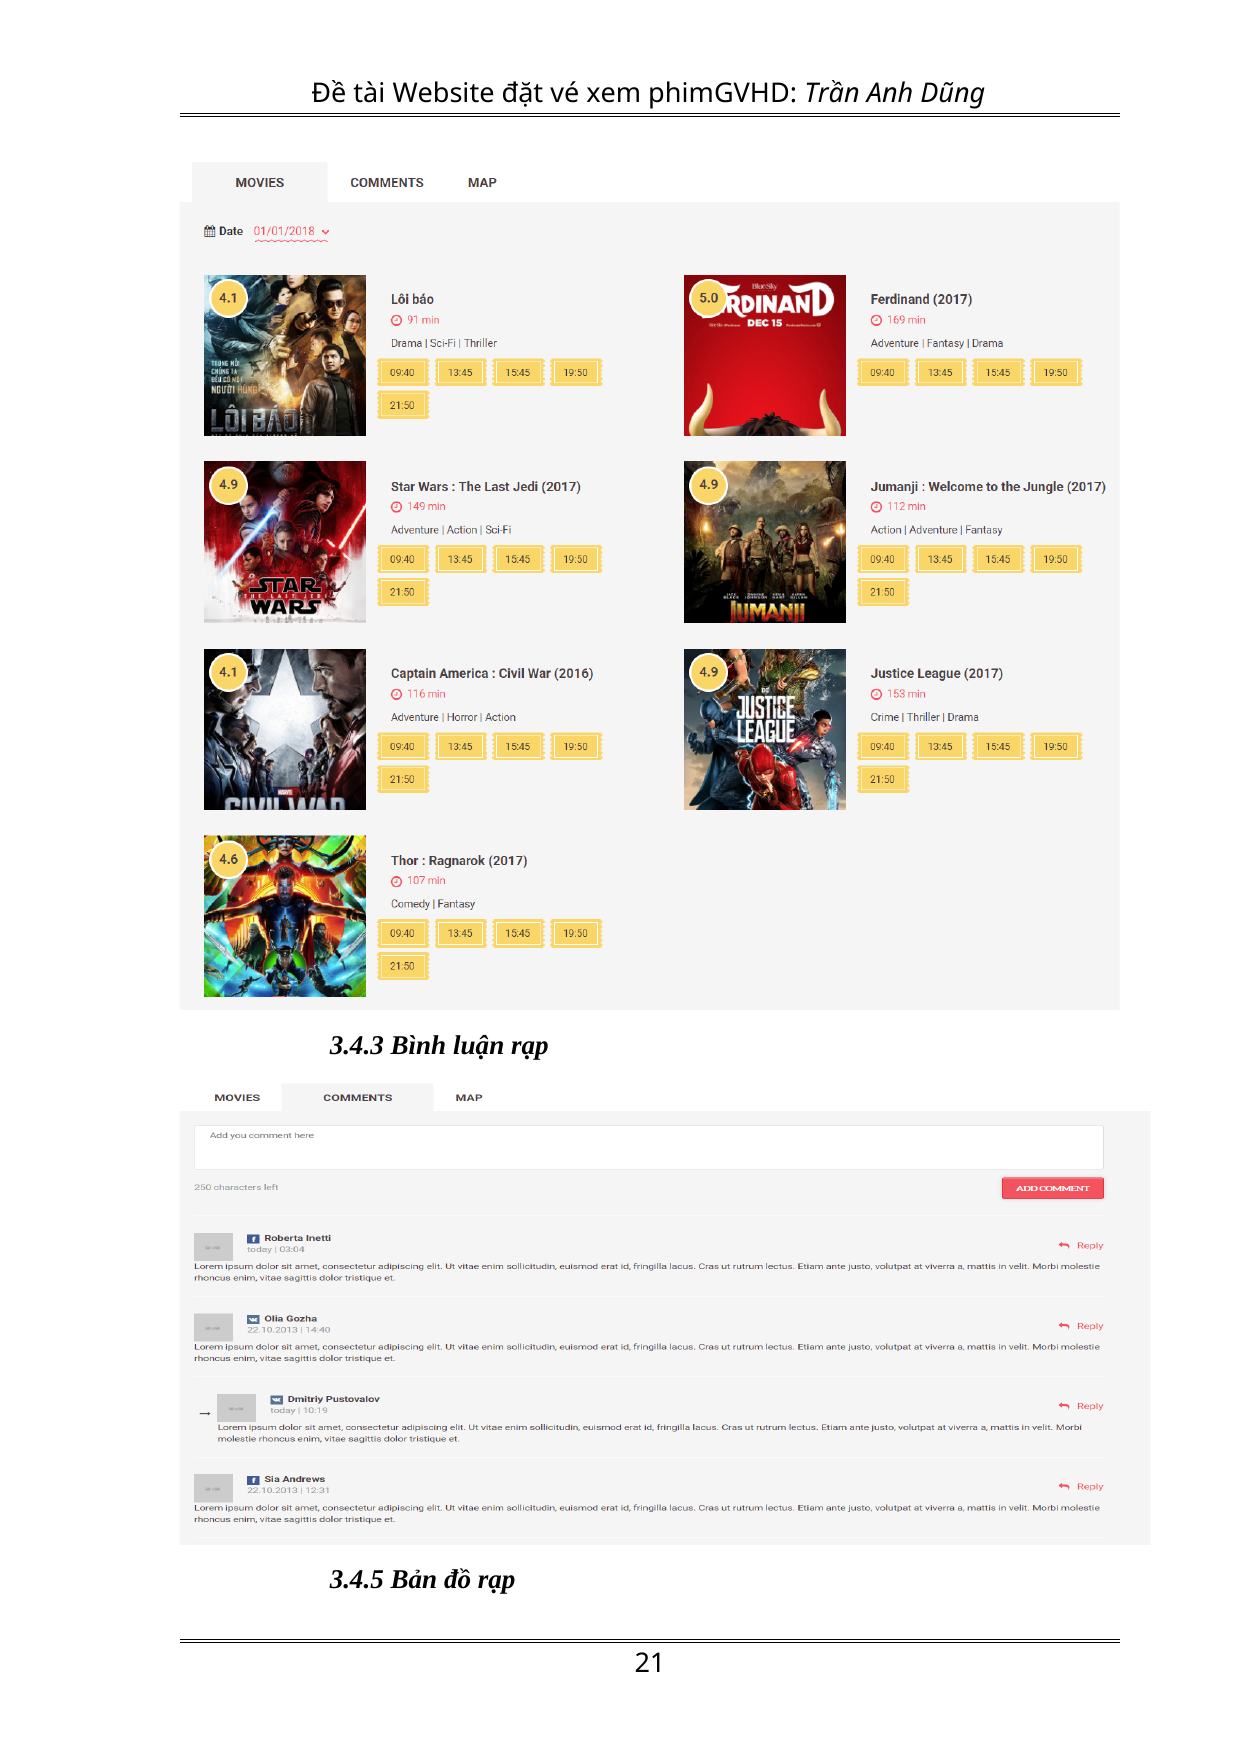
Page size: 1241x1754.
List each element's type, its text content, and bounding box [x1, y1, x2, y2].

picture [179, 154, 1120, 1010]
picture [179, 1079, 1151, 1545]
text 3.4.5 Bản đồ rạp [179, 1564, 1120, 1595]
text 3.4.3 Bình luận rạp [179, 1029, 1120, 1060]
